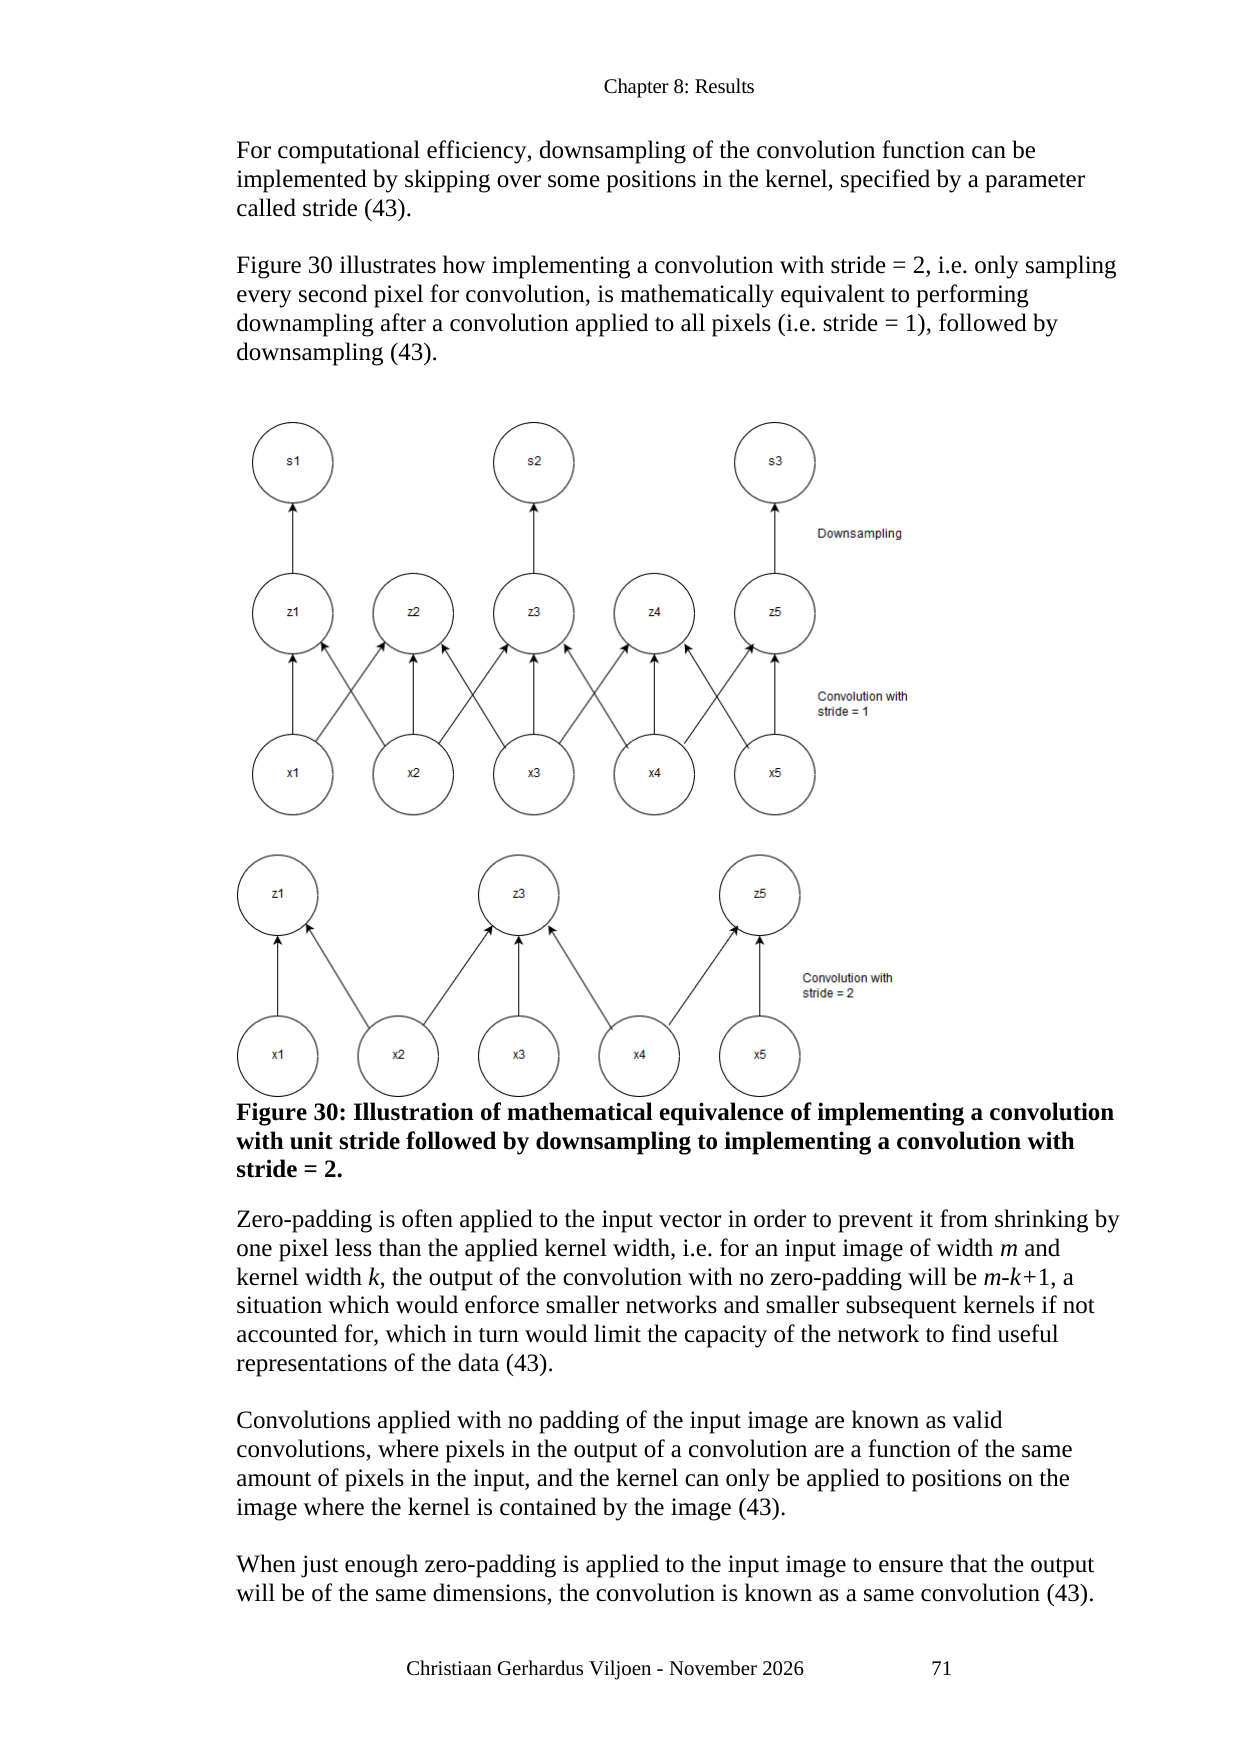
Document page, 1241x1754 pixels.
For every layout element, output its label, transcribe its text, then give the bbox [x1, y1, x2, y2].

text Convolutions applied with no padding of the input image are known as valid convolutions, where pixels in the output of a convolution are a function of the same amount of pixels in the input, and the kernel can only be applied to positions on the image where the kernel is contained by the image . [236, 1405, 1122, 1520]
text Figure 30 illustrates how implementing a convolution with stride = 2, i.e. only sampling every second pixel for convolution, is mathematically equivalent to performing downampling after a convolution applied to all pixels (i.e. stride = 1), followed by downsampling . [236, 250, 1122, 365]
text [236, 1549, 1122, 1607]
text Figure 30: Illustration of mathematical equivalence of implementing a convolution with unit stride followed by downsampling to implementing a convolution with stride = 2. [236, 1097, 1122, 1183]
picture [236, 422, 927, 1097]
text For computational efficiency, downsampling of the convolution function can be implemented by skipping over some positions in the kernel, specified by a parameter called stride . [236, 135, 1122, 222]
text Zero-padding is often applied to the input vector in order to prevent it from shrinking by one pixel less than the applied kernel width, i.e. for an input image of width m and kernel width k, the output of the convolution with no zero-padding will be m-k+1, a situation which would enforce smaller networks and smaller subsequent kernels if not accounted for, which in turn would limit the capacity of the network to find useful representations of the data . [236, 1204, 1122, 1377]
